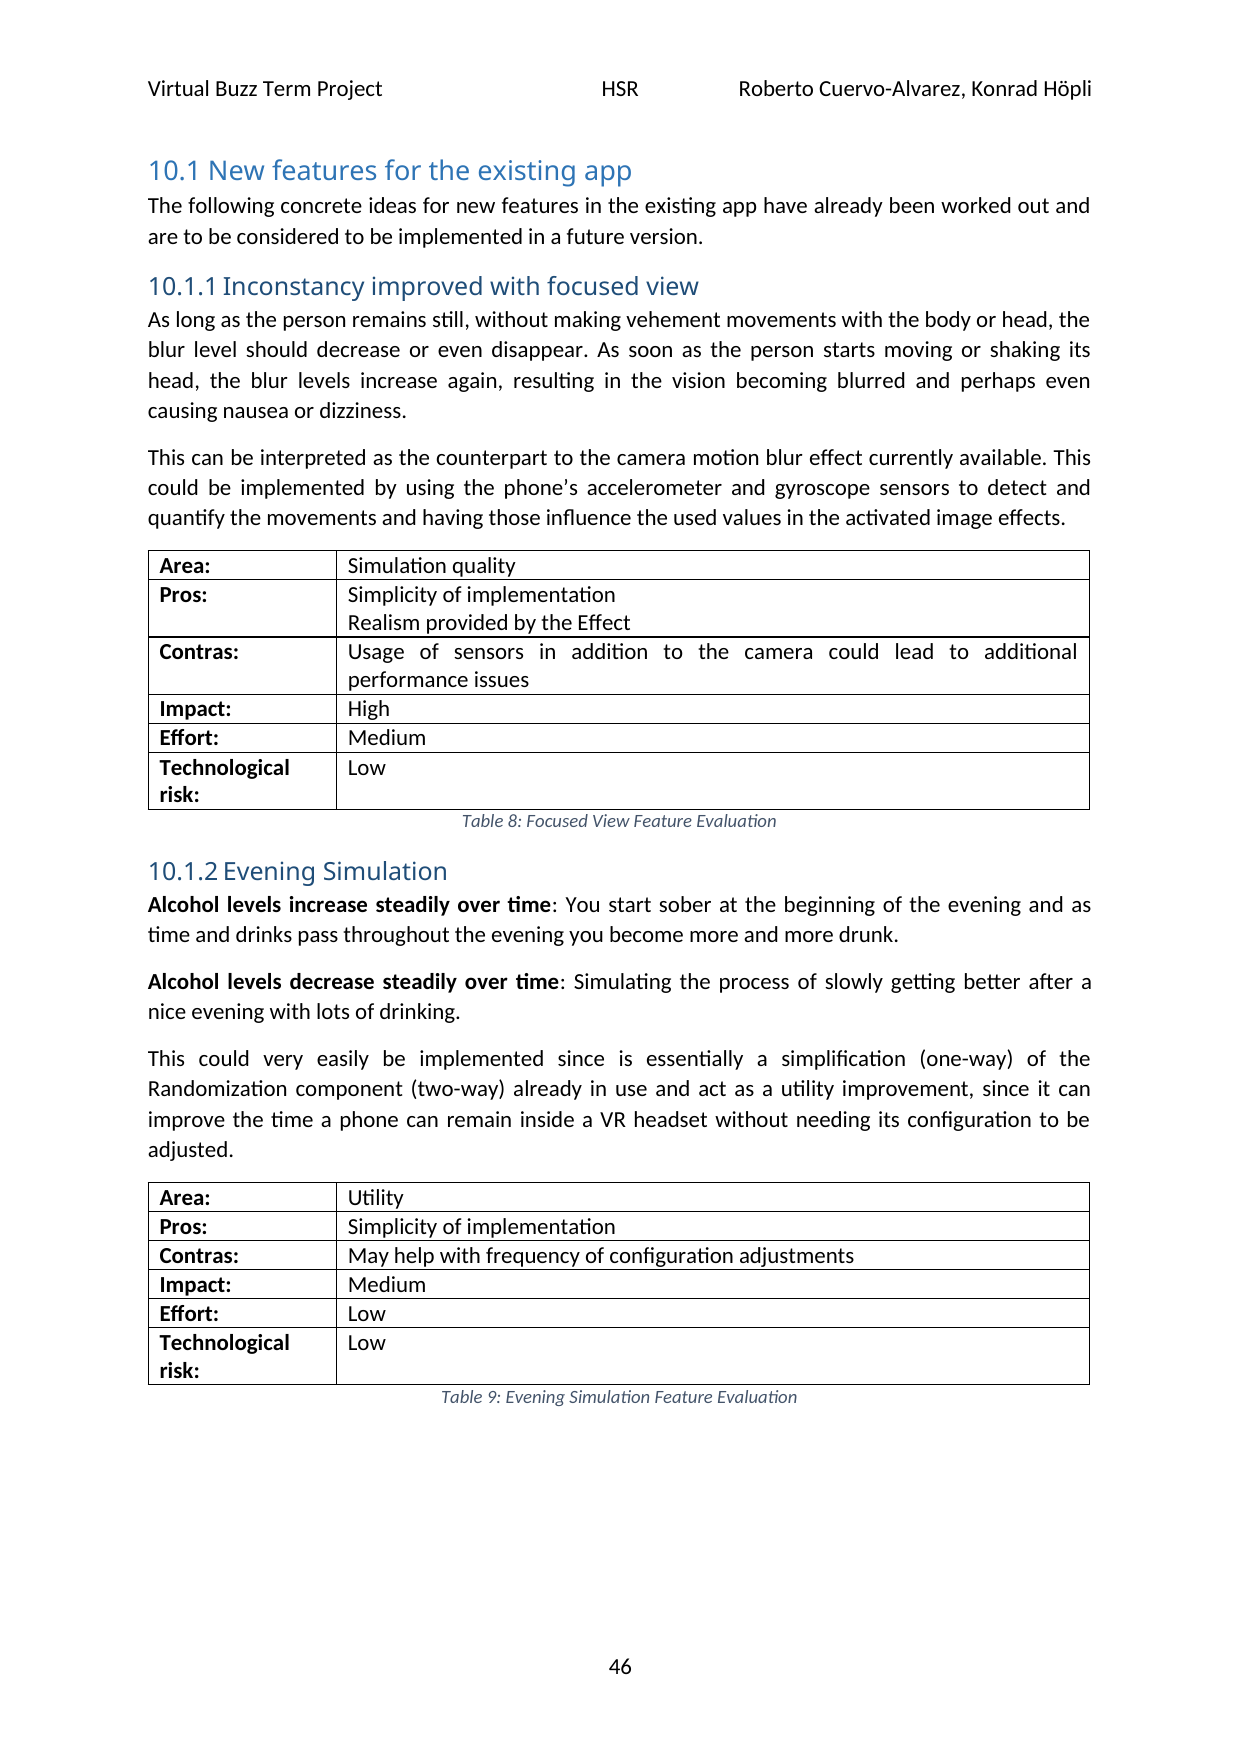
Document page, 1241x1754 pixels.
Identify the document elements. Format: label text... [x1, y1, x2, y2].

text As long as the person remains still, without making vehement movements with the body or head, the blur level should decrease or even disappear. As soon as the person starts moving or shaking its head, the blur levels increase again, resulting in the vision becoming blurred and perhaps even causing nausea or dizziness. [148, 305, 1093, 424]
table_cell May help with frequency of configuration adjustments [337, 1241, 1089, 1269]
table_cell Contras: [149, 1241, 336, 1269]
table_header Simulation quality [337, 551, 1089, 579]
table_header Area: [149, 551, 336, 579]
text Alcohol levels decrease steadily over time: Simulating the process of slowly getting better after a nice evening with lots of drinking. [148, 967, 1093, 1026]
table_cell Medium [337, 1270, 1089, 1298]
table_cell Simplicity of implementation Realism provided by the Effect [337, 580, 1089, 636]
text This can be interpreted as the counterpart to the camera motion blur effect currently available. This could be implemented by using the phone’s accelerometer and gyroscope sensors to detect and quantify the movements and having those influence the used values in the activated image effects. [148, 443, 1093, 531]
table_cell Effort: [149, 724, 336, 752]
table_cell Low [337, 1299, 1089, 1327]
text Table 8: Focused View Feature Evaluation [148, 810, 1093, 833]
table_cell Medium [337, 724, 1089, 752]
subtitle Inconstancy improved with focused view [148, 269, 1093, 303]
table_cell Pros: [149, 580, 336, 636]
table_cell Pros: [149, 1212, 336, 1240]
table_header Utility [337, 1183, 1089, 1211]
text This could very easily be implemented since is essentially a simplification (one-way) of the Randomization component (two-way) already in use and act as a utility improvement, since it can improve the time a phone can remain inside a VR headset without needing its configuration to be adjusted. [148, 1044, 1093, 1163]
table_cell Technological risk: [149, 753, 336, 809]
table_cell Low [337, 753, 1089, 809]
table_cell Usage of sensors in addition to the camera could lead to additional performance issues [337, 638, 1089, 693]
table_cell Simplicity of implementation [337, 1212, 1089, 1240]
text The following concrete ideas for new features in the existing app have already been worked out and are to be considered to be implemented in a future version. [148, 192, 1093, 250]
table_cell Impact: [149, 1270, 336, 1298]
table_cell Impact: [149, 695, 336, 722]
subtitle New features for the existing app [148, 152, 1093, 189]
text Alcohol levels increase steadily over time: You start sober at the beginning of the evening and as time and drinks pass throughout the evening you become more and more drunk. [148, 890, 1093, 948]
subtitle Evening Simulation [148, 853, 1093, 887]
table_cell Effort: [149, 1299, 336, 1327]
table_cell Low [337, 1328, 1089, 1384]
table_cell Technological risk: [149, 1328, 336, 1384]
table_cell High [337, 695, 1089, 722]
text Table 9: Evening Simulation Feature Evaluation [148, 1385, 1093, 1408]
table_cell Contras: [149, 638, 336, 693]
table_header Area: [149, 1183, 336, 1211]
